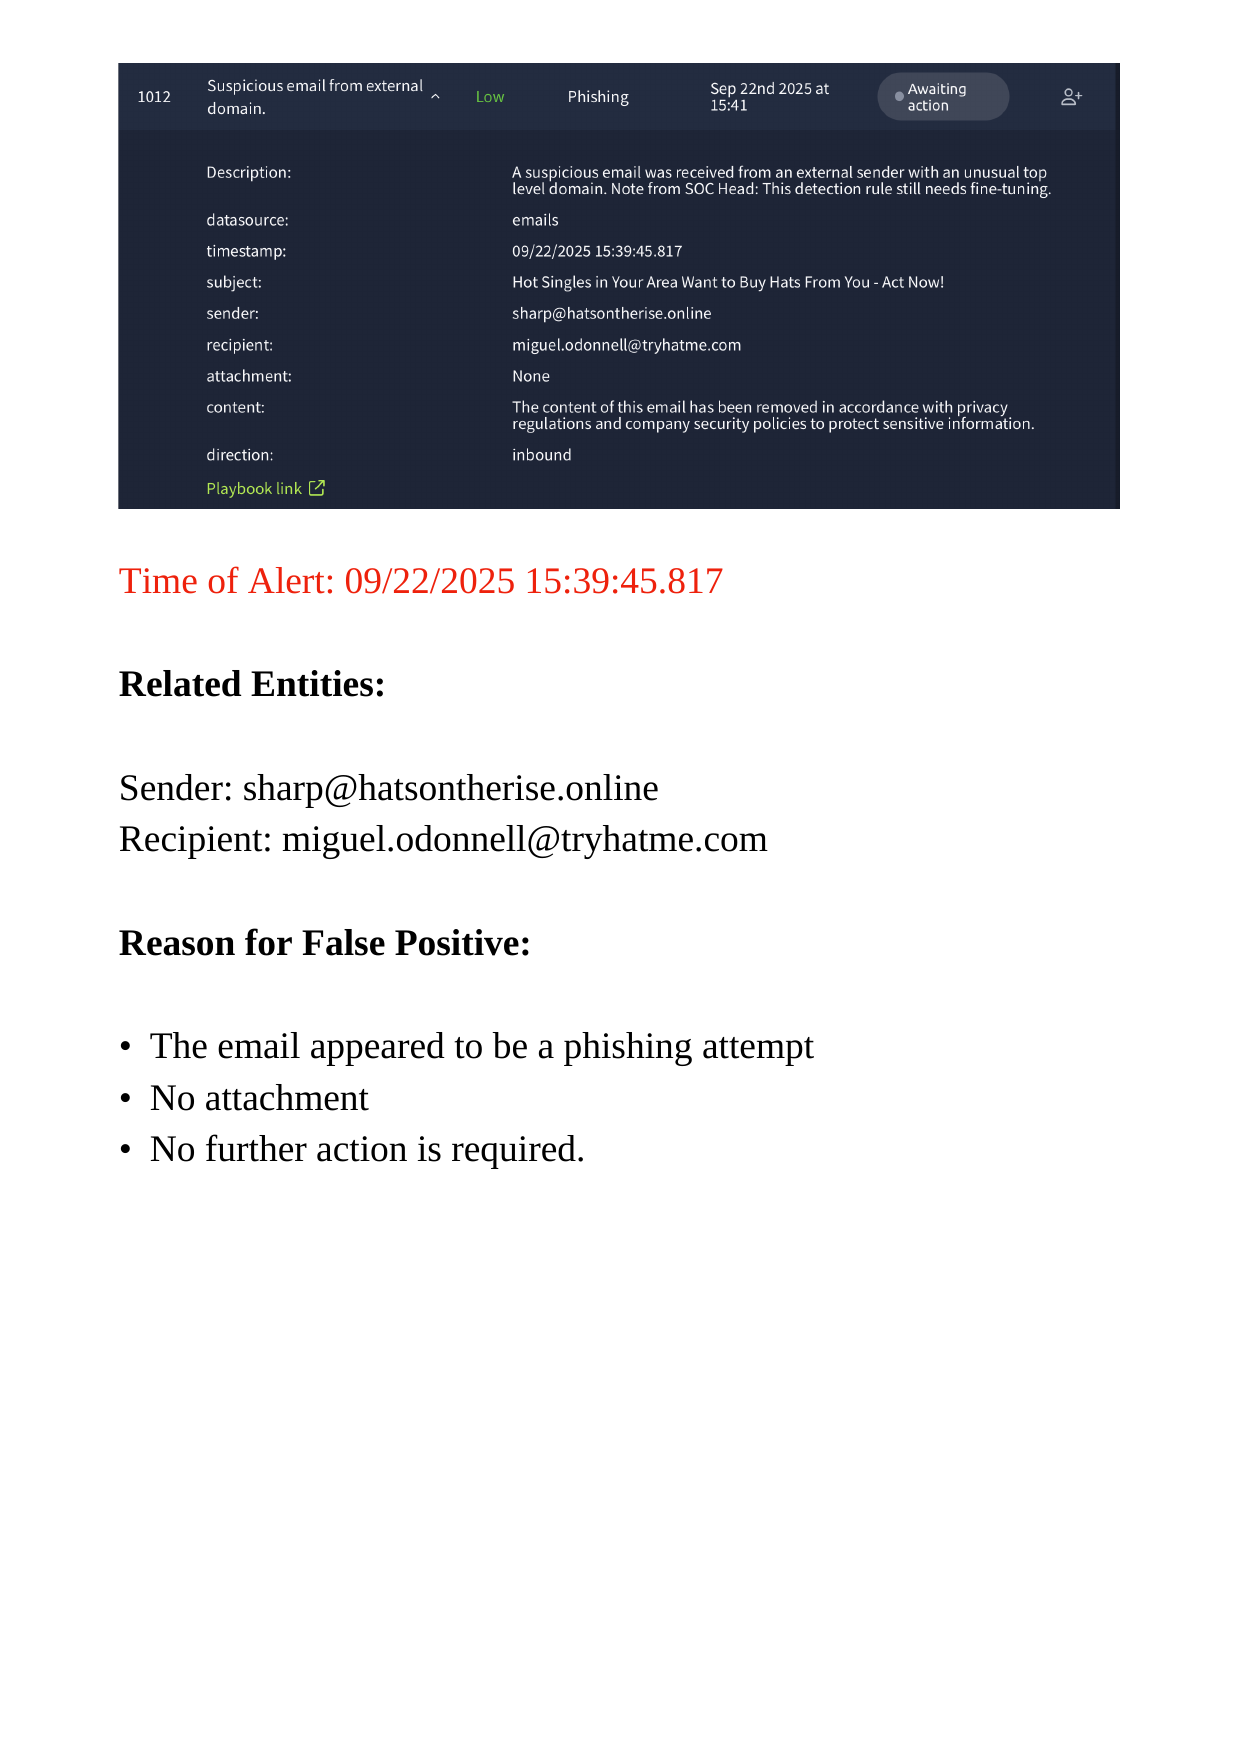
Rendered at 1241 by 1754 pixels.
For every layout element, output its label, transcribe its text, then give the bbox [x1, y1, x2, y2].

list The email appeared to be a phishing attempt [119, 1023, 1121, 1067]
text Sender: sharp@hatsontherise.online [119, 765, 1121, 808]
list No attachment [119, 1075, 1121, 1118]
text Reason for False Positive: [119, 920, 1121, 963]
text Recipient: miguel.odonnell@tryhatme.com [119, 817, 1121, 860]
list No further action is required. [119, 1127, 1121, 1170]
picture [117, 63, 1120, 509]
text Related Entities: [119, 610, 1121, 705]
